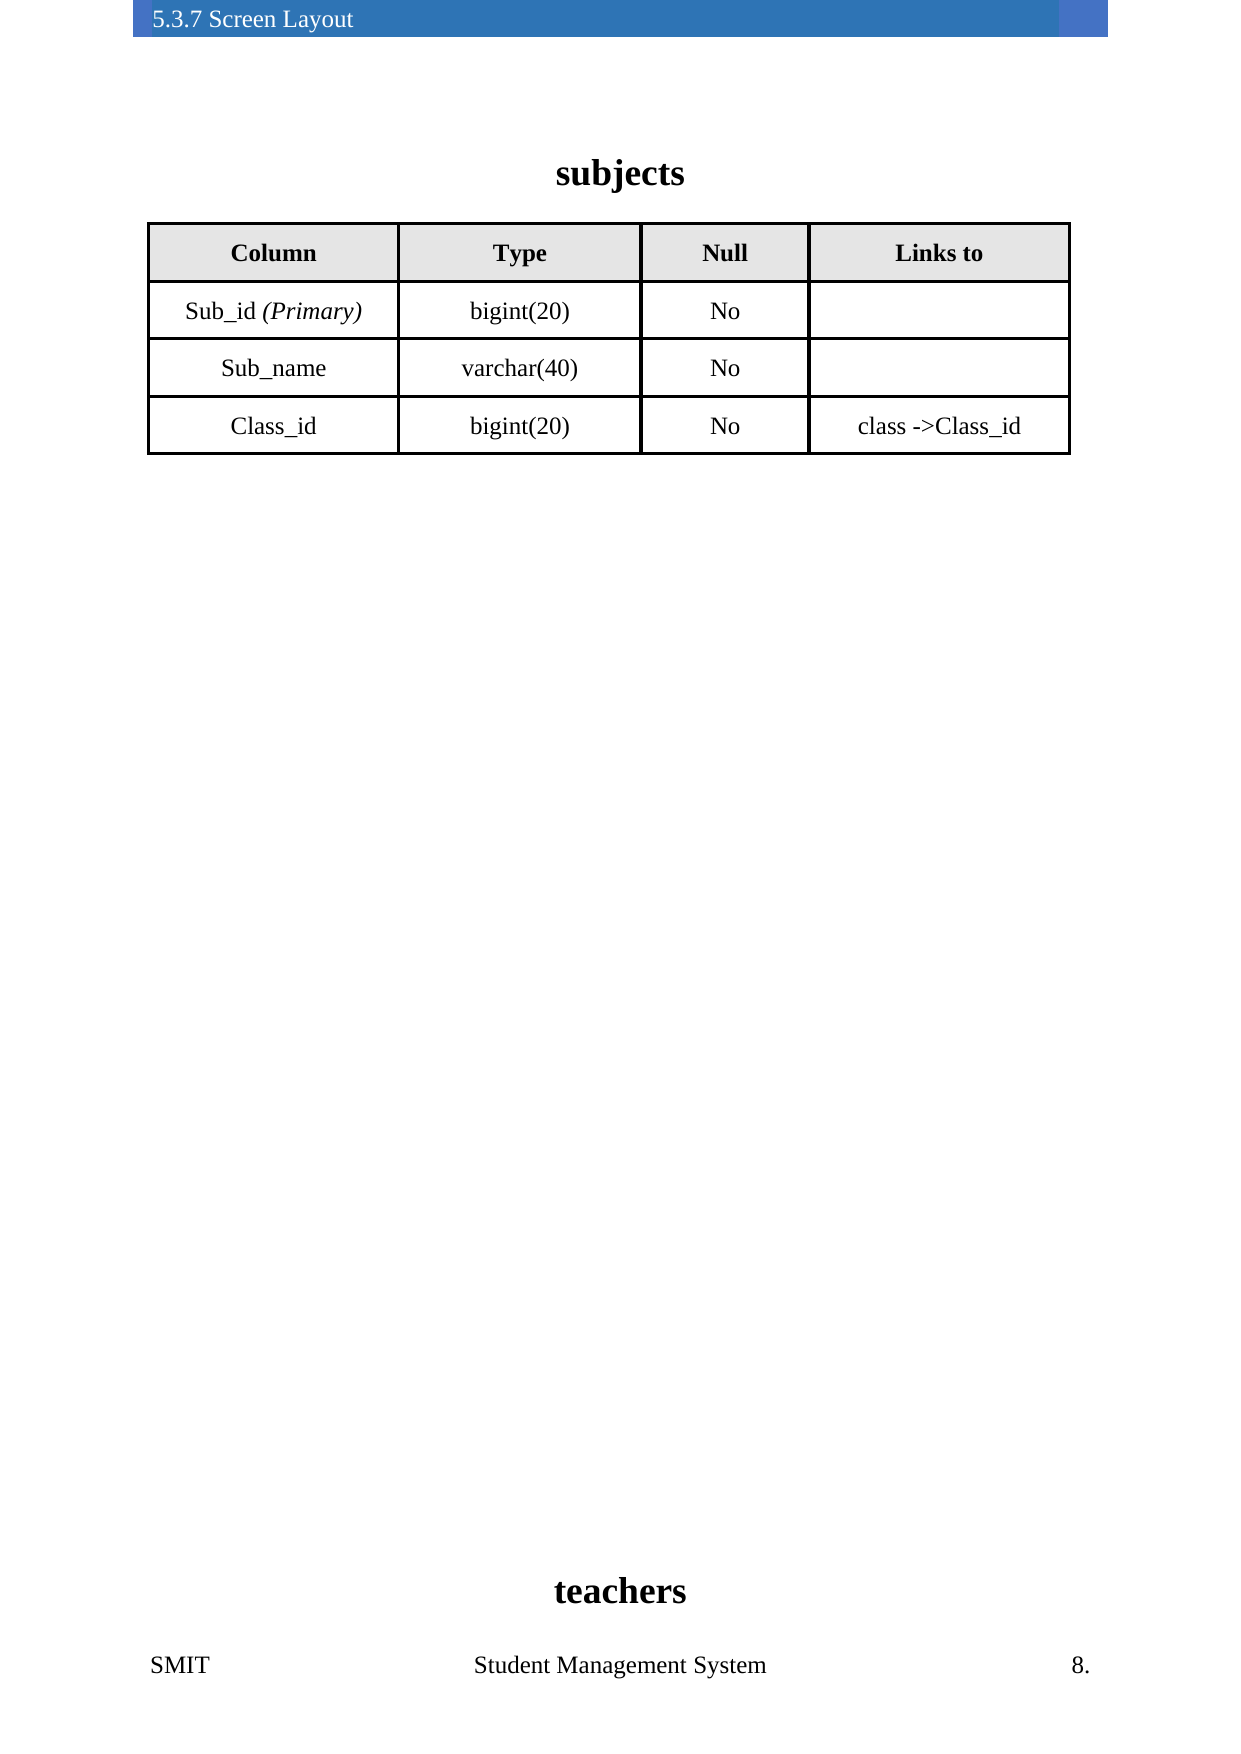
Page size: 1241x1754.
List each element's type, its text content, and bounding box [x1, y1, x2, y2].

table_cell No [643, 340, 807, 395]
table_cell bigint(20) [400, 398, 639, 452]
text subjects [150, 150, 1090, 193]
table_cell class ->Class_id [811, 398, 1068, 452]
table_cell [811, 340, 1068, 395]
table_cell Sub_id (Primary) [150, 283, 397, 337]
table_cell No [643, 283, 807, 337]
table_cell bigint(20) [400, 283, 639, 337]
table_header Null [643, 225, 807, 280]
table_cell Class_id [150, 398, 397, 452]
text teachers [150, 1569, 1090, 1612]
table_header Type [400, 225, 639, 280]
table_cell Sub_name [150, 340, 397, 395]
table_cell No [643, 398, 807, 452]
table_cell varchar(40) [400, 340, 639, 395]
table_header Links to [811, 225, 1068, 280]
table_header Column [150, 225, 397, 280]
table_cell [811, 283, 1068, 337]
